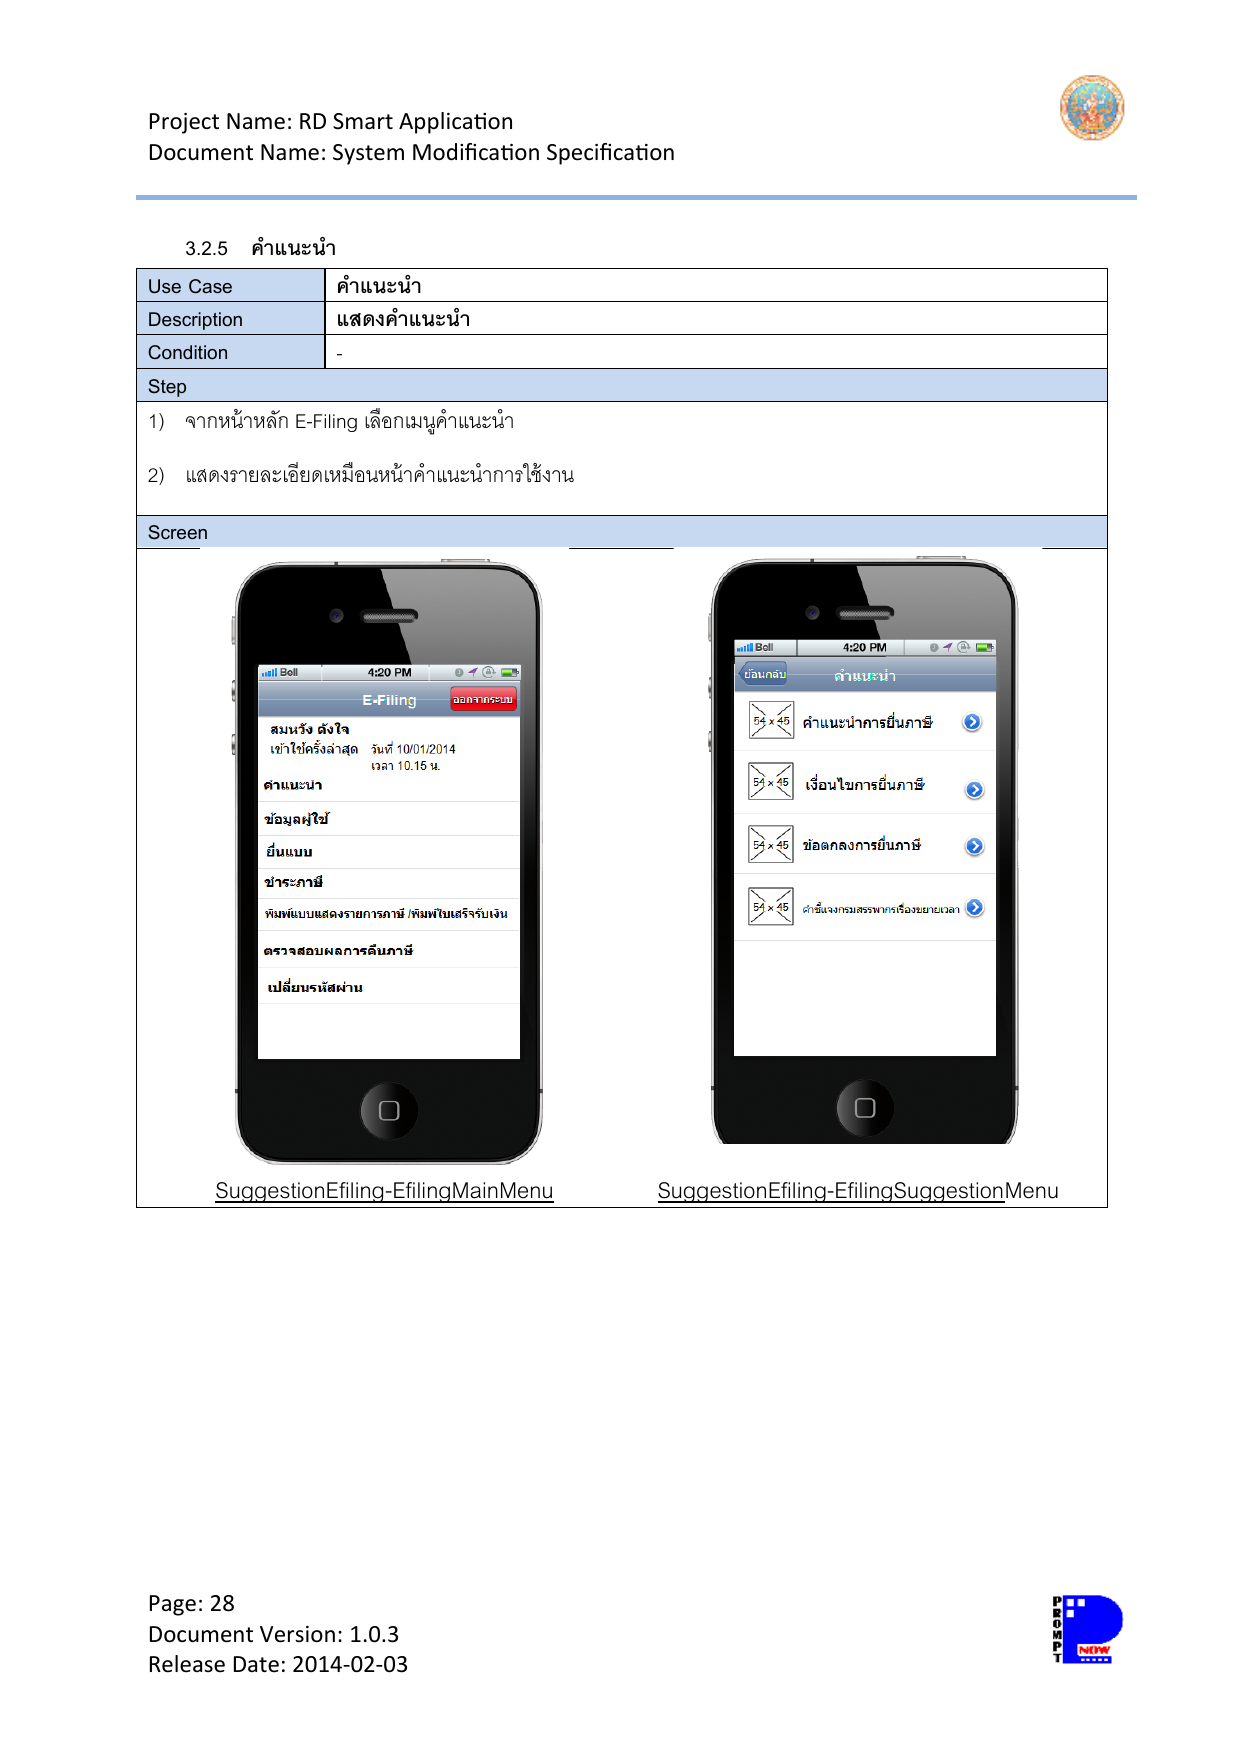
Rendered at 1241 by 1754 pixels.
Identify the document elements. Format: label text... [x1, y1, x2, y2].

table_cell Step [137, 369, 1107, 401]
table_cell Screen [137, 516, 1107, 547]
table_cell แสดงคำแนะนำ [326, 302, 1107, 334]
picture [1059, 75, 1126, 142]
table_cell Condition [137, 335, 324, 368]
table_header คำแนะนำ [326, 269, 1107, 301]
table_cell Description [137, 302, 324, 334]
table_header Use Case [137, 269, 324, 301]
subtitle คำแนะนำ [185, 231, 1092, 263]
picture [200, 548, 570, 1169]
table_cell [137, 549, 1107, 1207]
table_cell - [326, 335, 1107, 368]
picture [673, 548, 1043, 1144]
picture [1052, 1593, 1125, 1666]
table_cell จากหน้าหลัก E-Filing เลือกเมนูคำแนะนำ แสดงรายละเอียดเหมือนหน้าคำแนะนำการใช้งาน [137, 402, 1107, 514]
